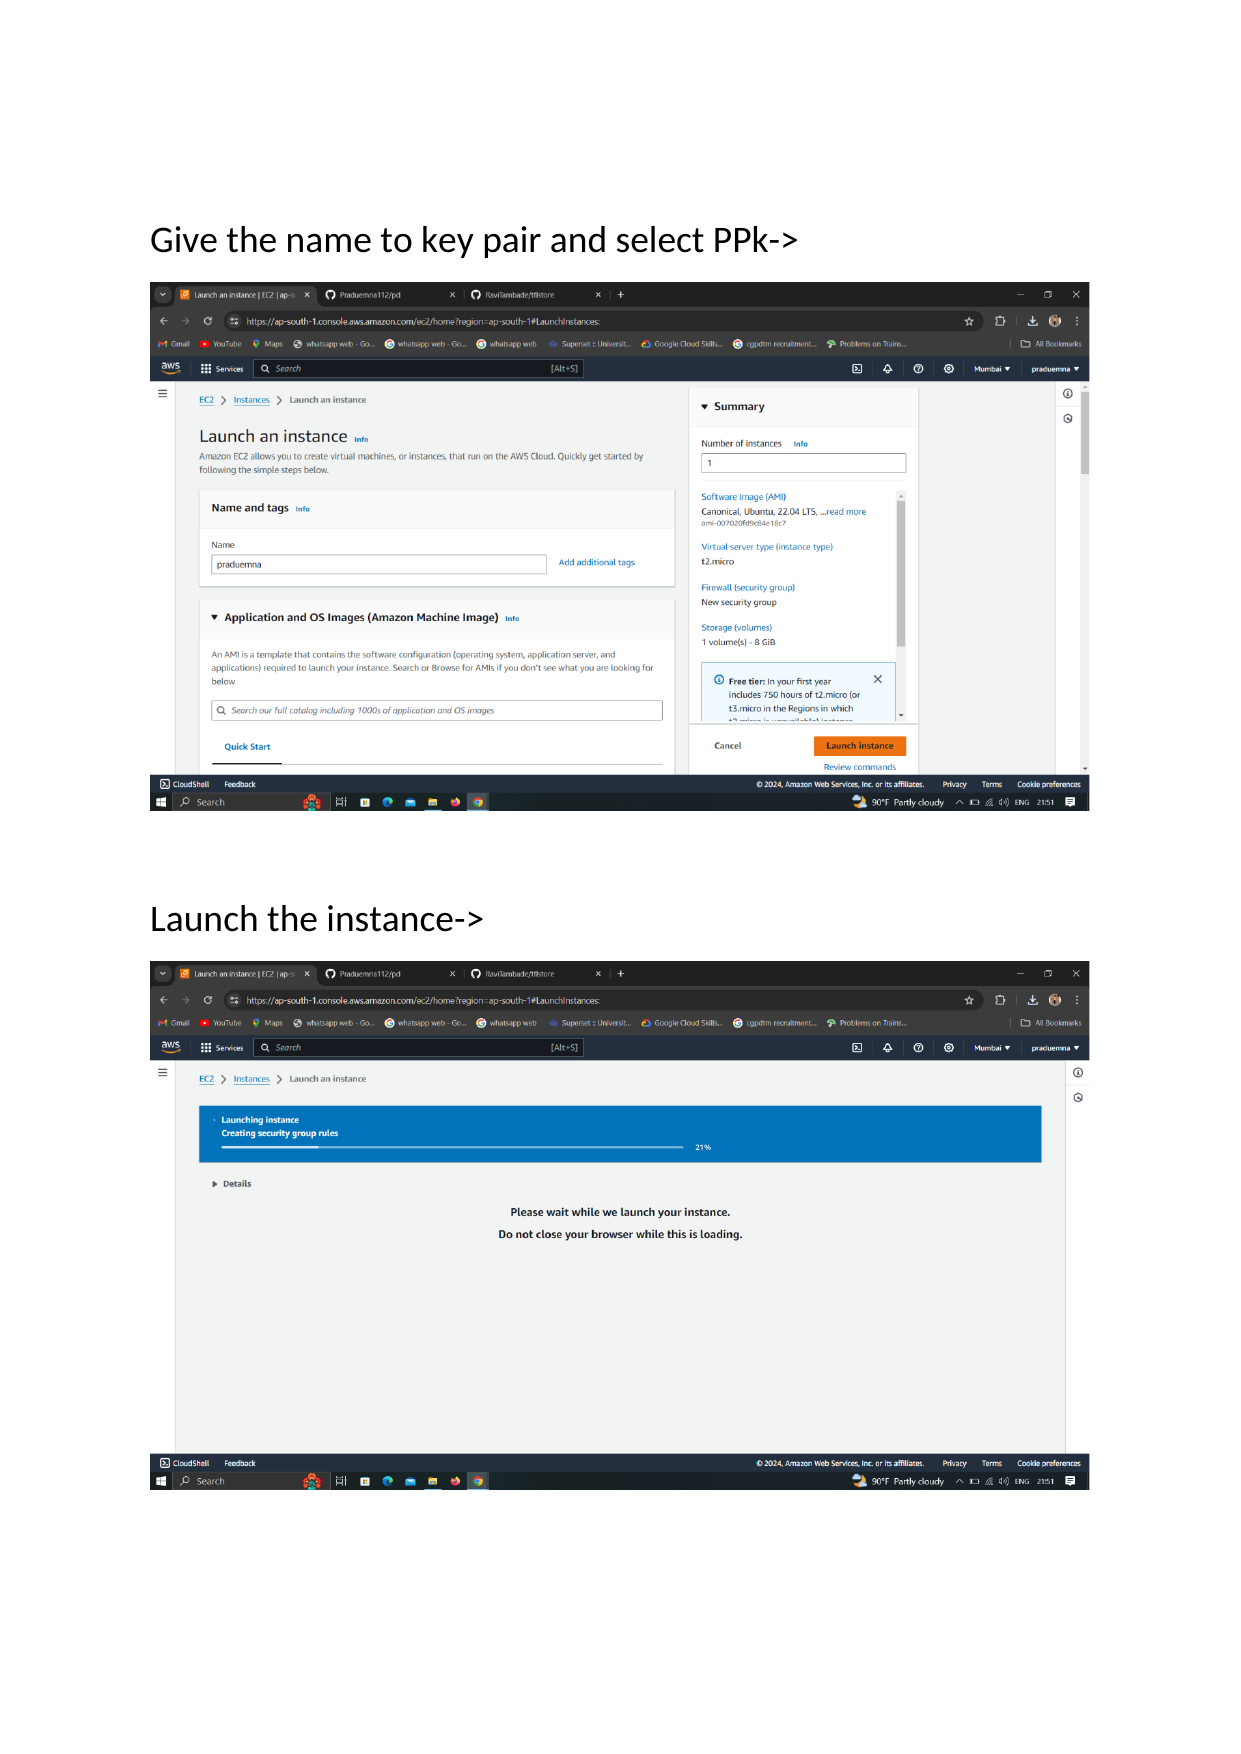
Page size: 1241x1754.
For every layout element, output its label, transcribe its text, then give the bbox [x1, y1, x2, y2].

text Give the name to key pair and select PPk-> [150, 216, 1090, 262]
picture [150, 961, 1090, 1490]
text Launch the instance-> [150, 895, 1090, 941]
picture [150, 282, 1090, 811]
